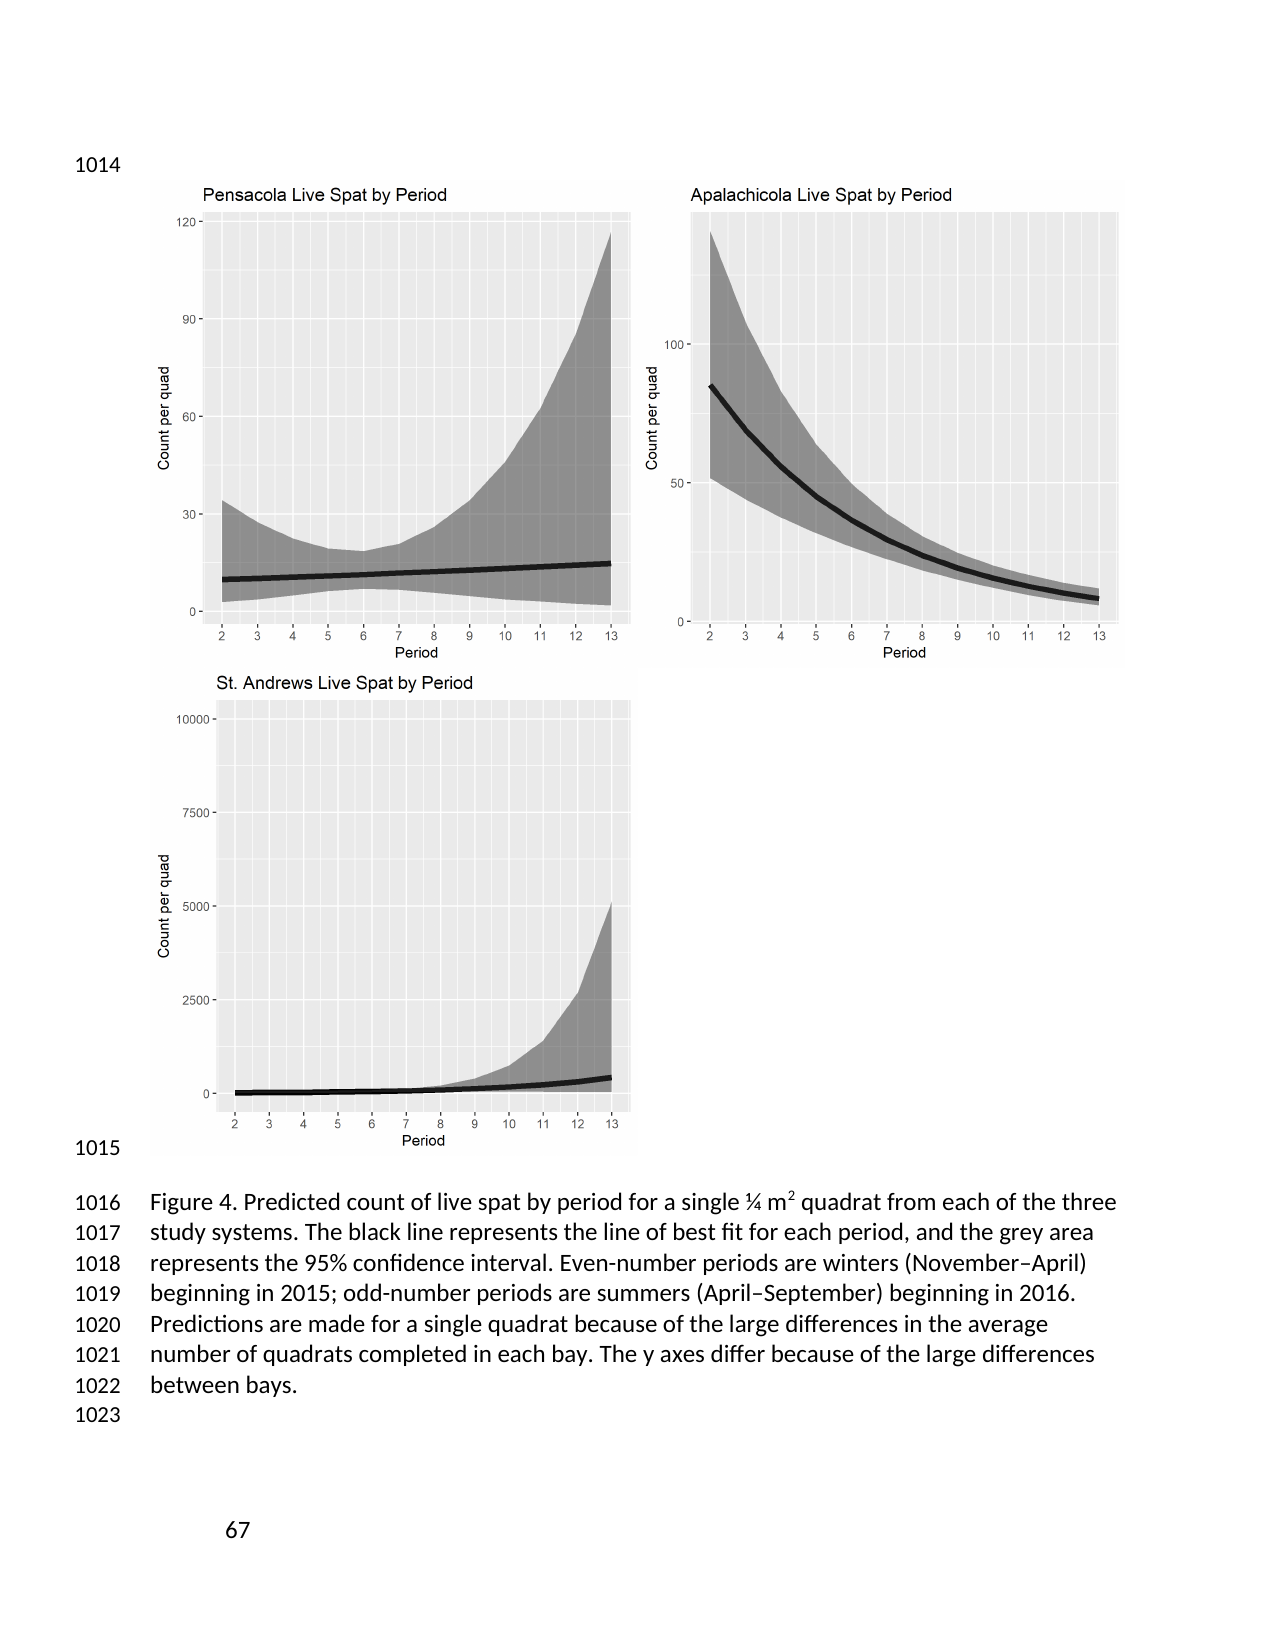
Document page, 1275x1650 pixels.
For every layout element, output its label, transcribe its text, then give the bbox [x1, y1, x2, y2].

text Figure 4. Predicted count of live spat by period for a single ¼ m2 quadrat from each of the three study systems. The black line represents the line of best fit for each period, and the grey area represents the 95% confidence interval. Even-number periods are winters (November–April) beginning in 2015; odd-number periods are summers (April–September) beginning in 2016. Predictions are made for a single quadrat because of the large differences in the average number of quadrats completed in each bay. The y axes differ because of the large differences between bays. [150, 1186, 1125, 1400]
picture [150, 180, 1125, 1156]
